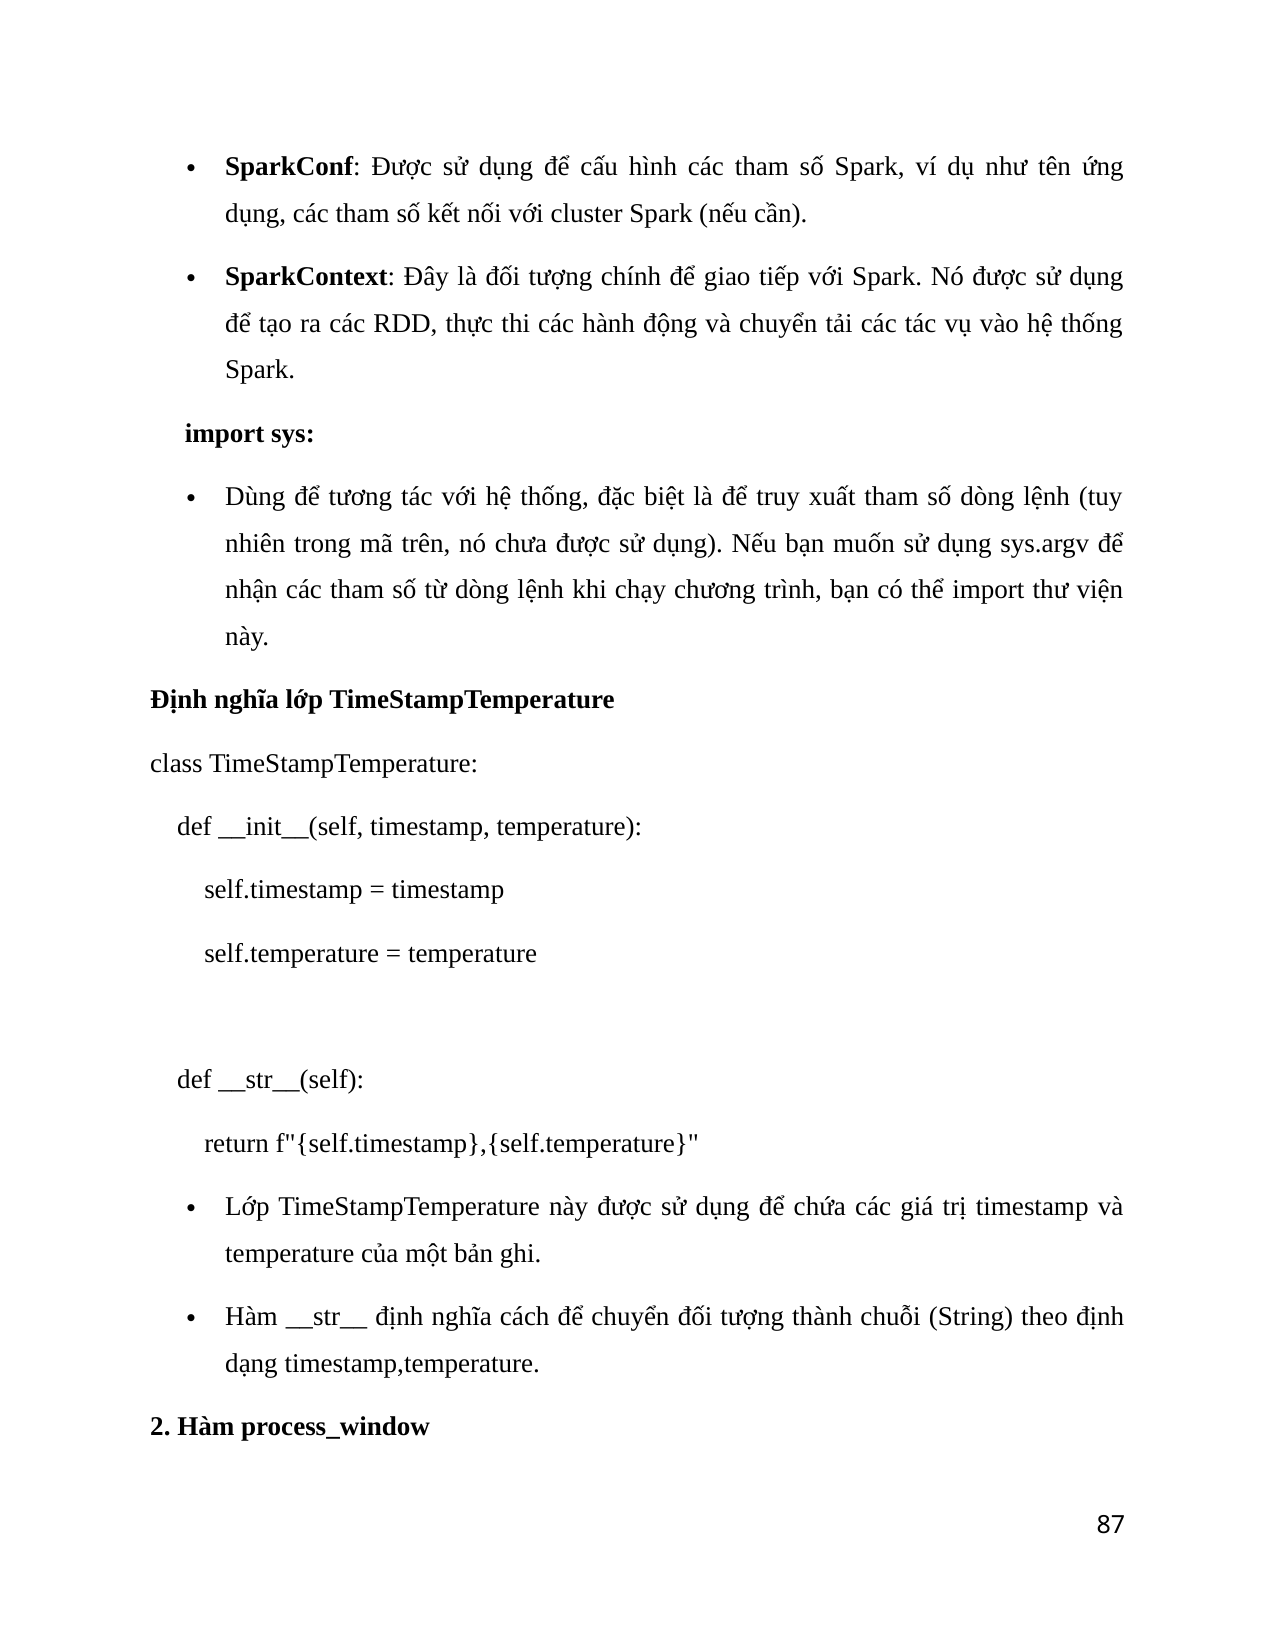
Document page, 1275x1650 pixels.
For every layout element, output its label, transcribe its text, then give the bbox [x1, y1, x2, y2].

text class TimeStampTemperature: [150, 747, 1125, 778]
list Dùng để tương tác với hệ thống, đặc biệt là để truy xuất tham số dòng lệnh (tuy nhiên trong mã trên, nó chưa được sử dụng). Nếu bạn muốn sử dụng sys.argv để nhận các tham số từ dòng lệnh khi chạy chương trình, bạn có thể import thư viện này. [187, 480, 1125, 651]
text Định nghĩa lớp TimeStampTemperature [150, 683, 1125, 714]
text self.temperature = temperature [150, 937, 1125, 968]
text 2. Hàm process_window [150, 1410, 1125, 1441]
text self.timestamp = timestamp [150, 873, 1125, 904]
list Hàm __str__ định nghĩa cách để chuyển đối tượng thành chuỗi (String) theo định dạng timestamp,temperature. [187, 1300, 1125, 1378]
text def __str__(self): [150, 1063, 1125, 1094]
text def __init__(self, timestamp, temperature): [150, 810, 1125, 841]
text  import sys: [150, 417, 1125, 448]
text return f"{self.timestamp},{self.temperature}" [150, 1127, 1125, 1158]
list Lớp TimeStampTemperature này được sử dụng để chứa các giá trị timestamp và temperature của một bản ghi. [187, 1190, 1125, 1268]
list SparkConf: Được sử dụng để cấu hình các tham số Spark, ví dụ như tên ứng dụng, các tham số kết nối với cluster Spark (nếu cần). [187, 150, 1125, 228]
list SparkContext: Đây là đối tượng chính để giao tiếp với Spark. Nó được sử dụng để tạo ra các RDD, thực thi các hành động và chuyển tải các tác vụ vào hệ thống Spark. [187, 260, 1125, 384]
